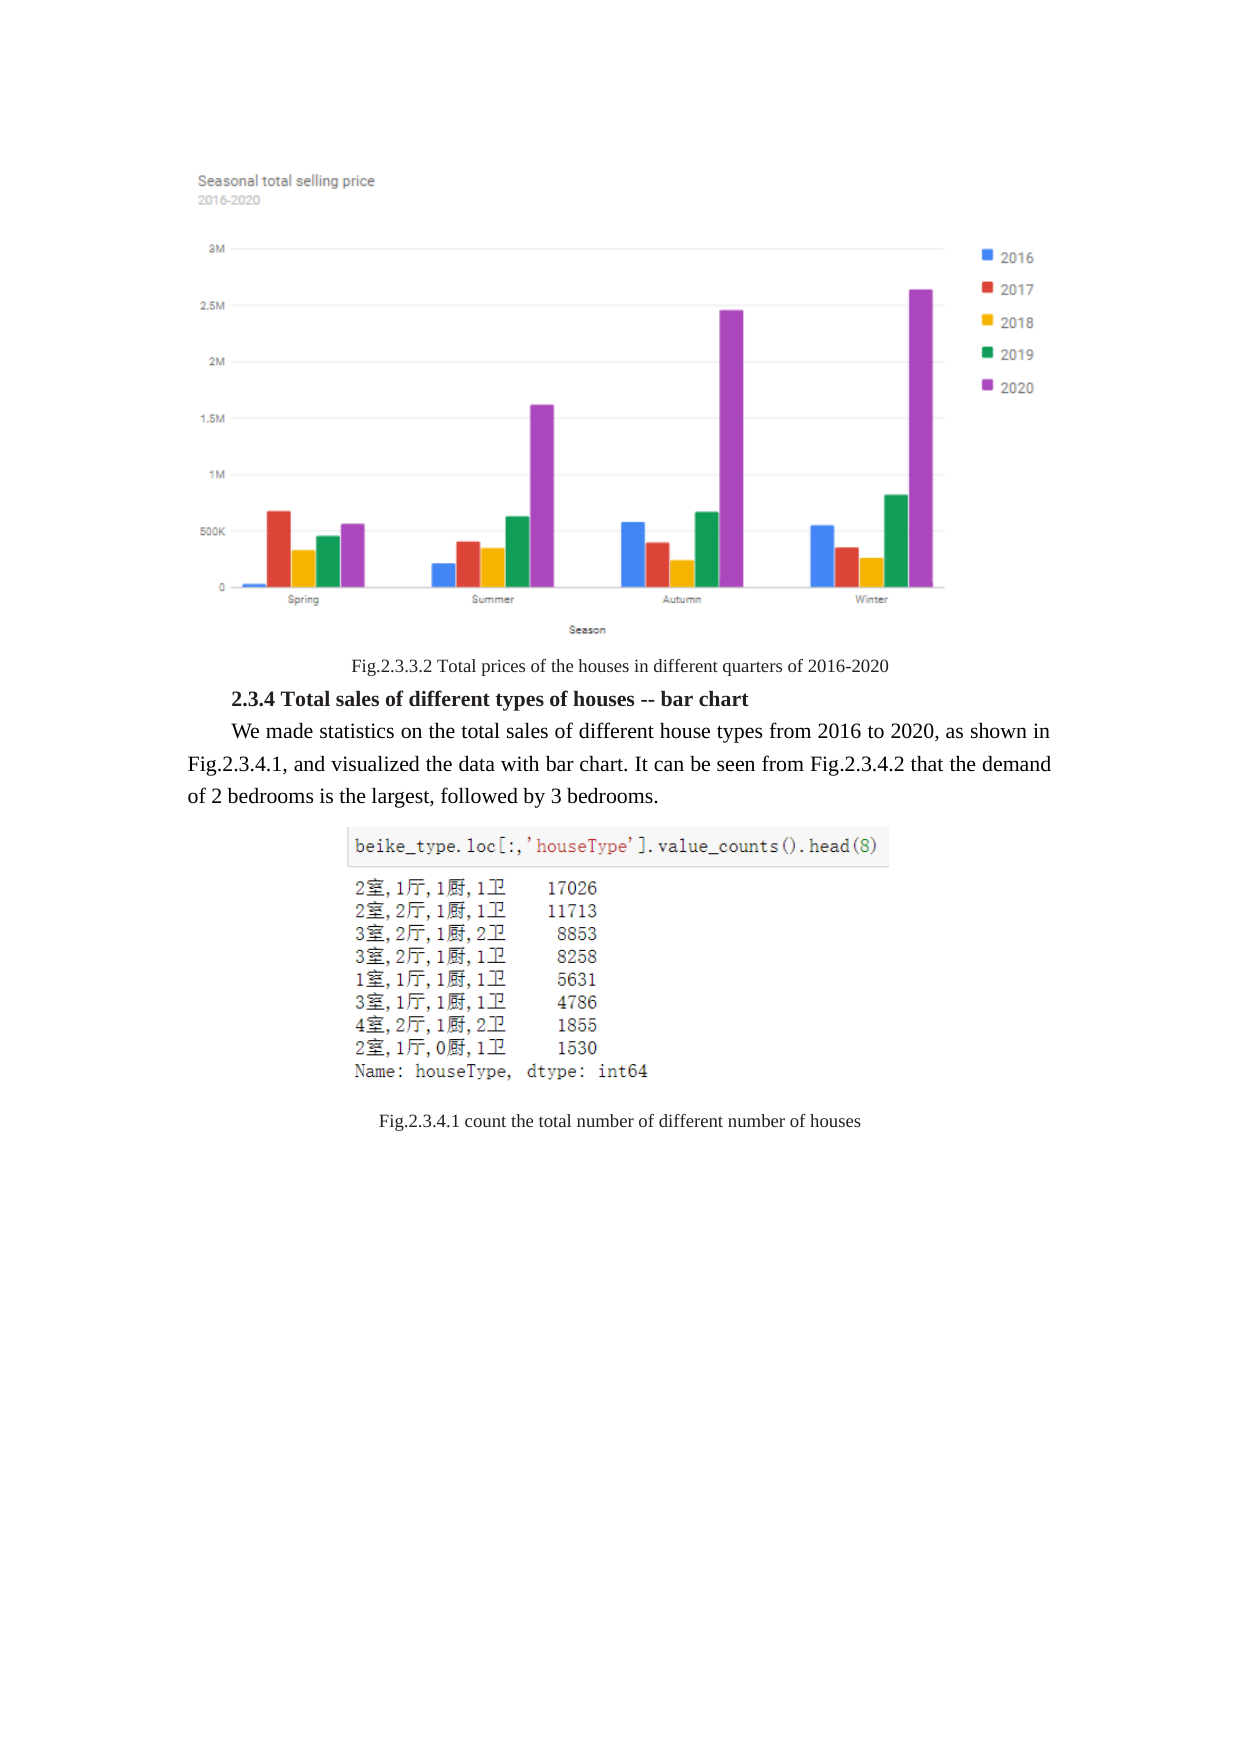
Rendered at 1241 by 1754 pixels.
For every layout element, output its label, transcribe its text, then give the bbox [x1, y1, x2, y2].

text Fig.2.3.3.2 Total prices of the houses in different quarters of 2016-2020 [187, 649, 1053, 682]
picture [345, 827, 889, 1088]
picture [191, 162, 1050, 639]
text We made statistics on the total sales of different house types from 2016 to 2020, as shown in Fig.2.3.4.1, and visualized the data with bar chart. It can be seen from Fig.2.3.4.2 that the demand of 2 bedrooms is the largest, followed by 3 bedrooms. [187, 714, 1053, 812]
text 2.3.4 Total sales of different types of houses -- bar chart [187, 682, 1053, 714]
